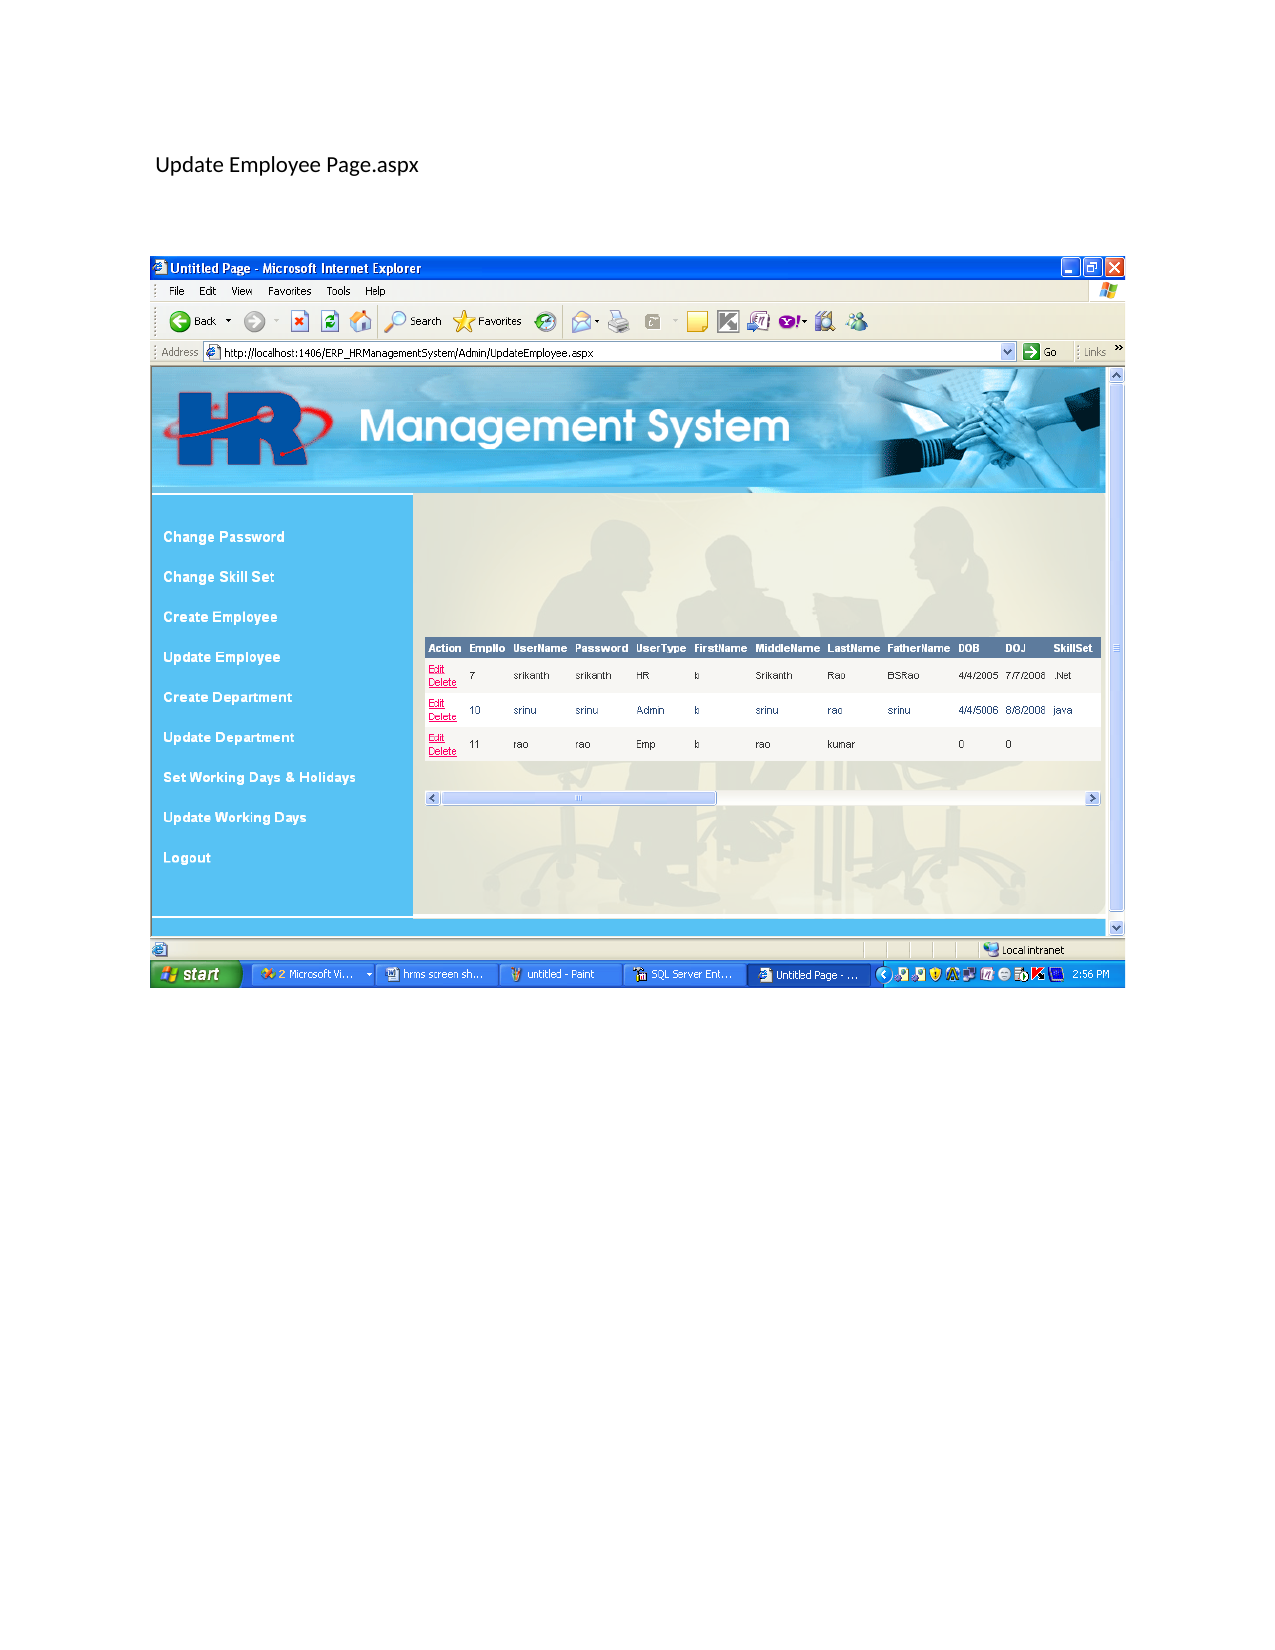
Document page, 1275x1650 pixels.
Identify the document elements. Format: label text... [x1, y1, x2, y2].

text Update Employee Page.aspx [150, 150, 1125, 178]
picture [150, 256, 1125, 988]
